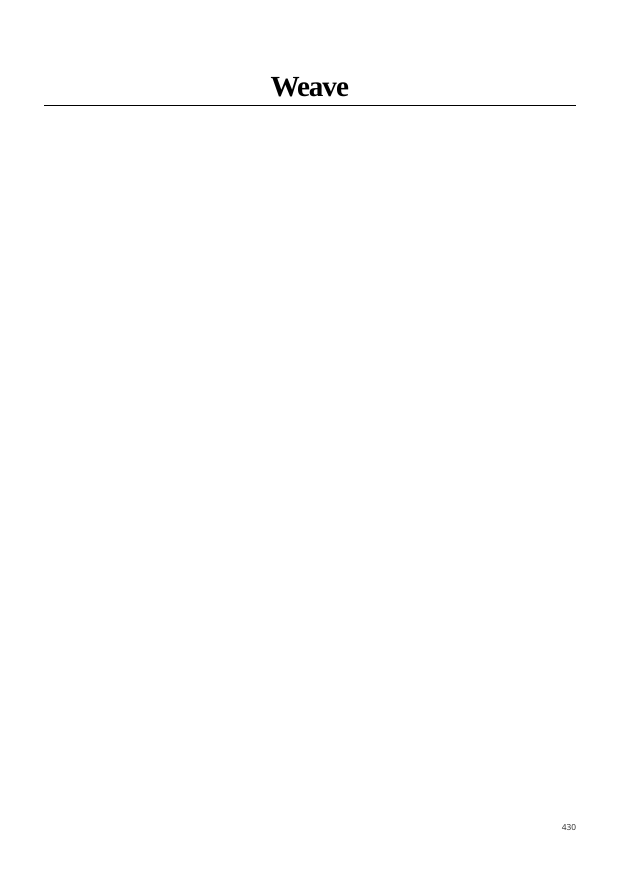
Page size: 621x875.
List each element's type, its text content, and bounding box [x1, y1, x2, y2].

subtitle Weave [44, 69, 576, 105]
